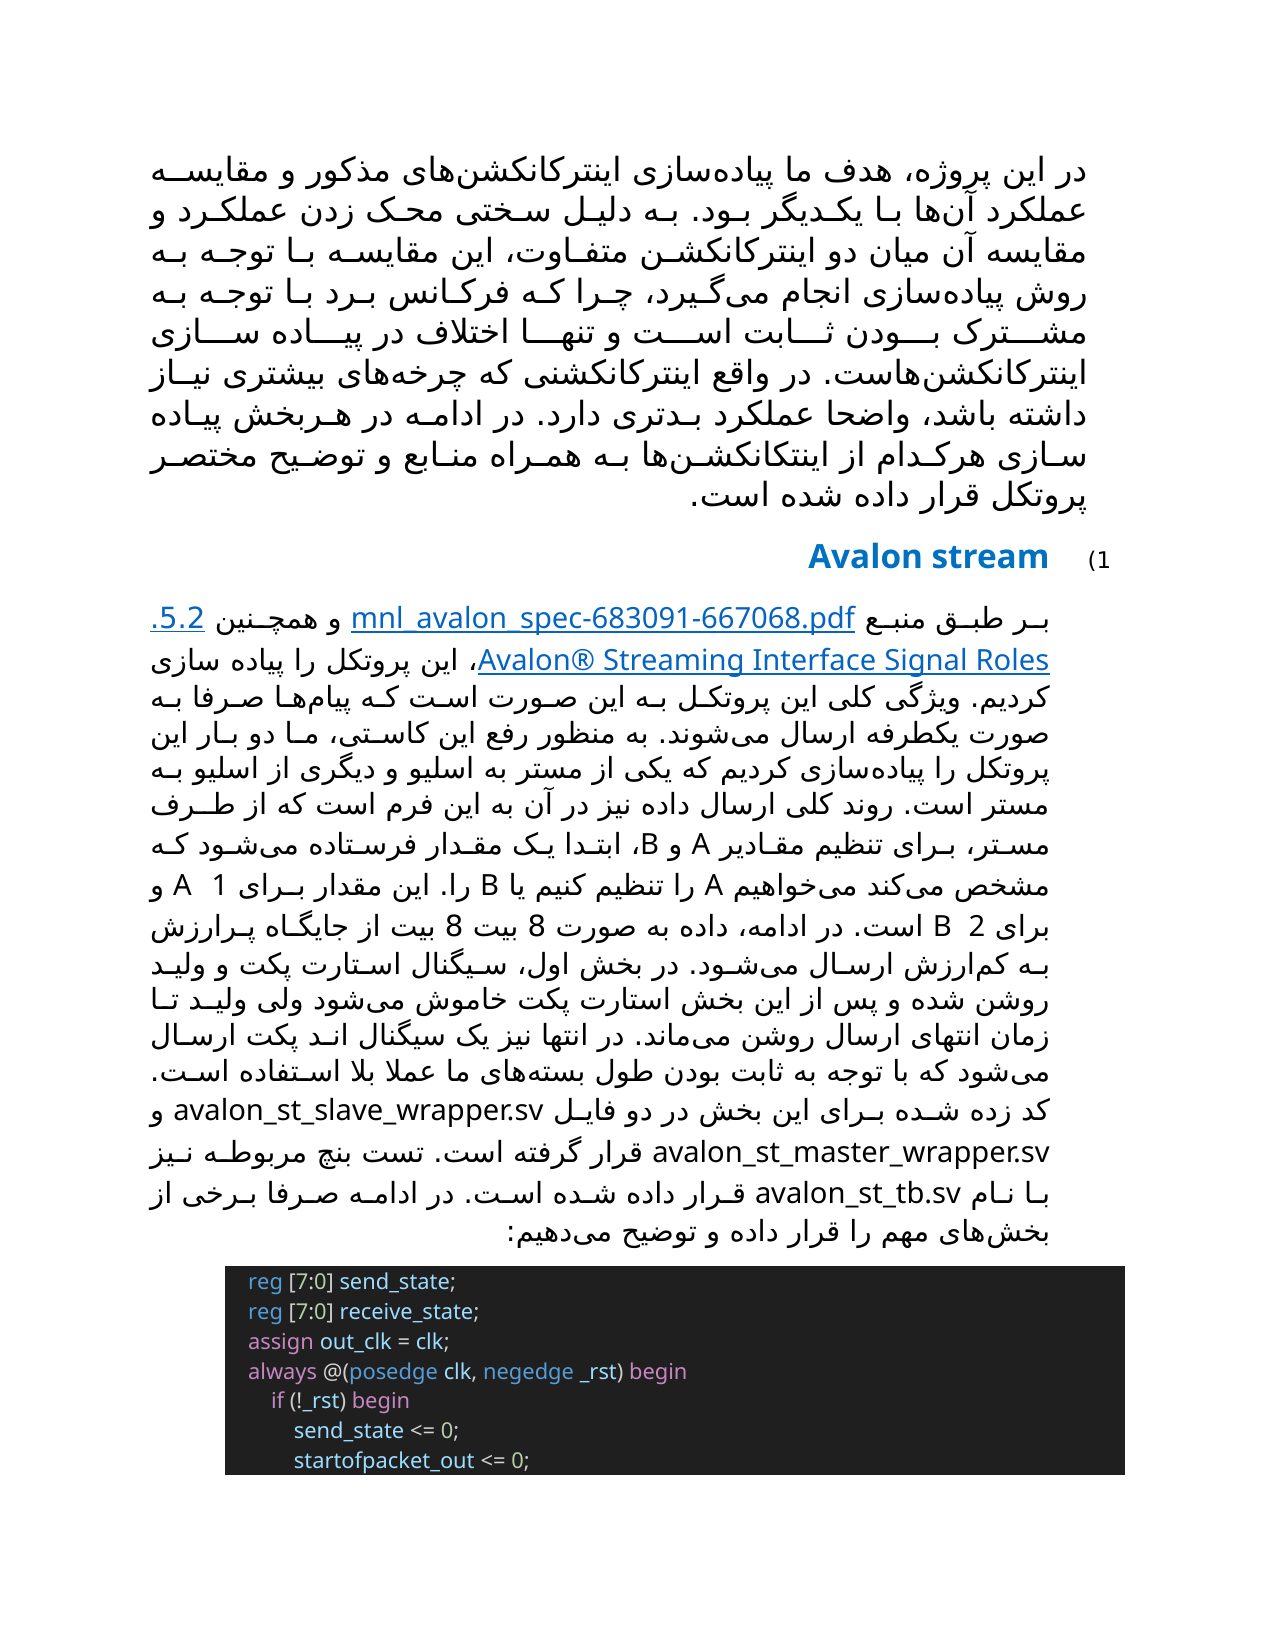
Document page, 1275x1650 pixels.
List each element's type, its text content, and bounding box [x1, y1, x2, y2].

text در این پروژه، هدف ما پیاده‌سازی اینترکانکشن‌های مذکور و مقایسه عملکرد آن‌ها با یکدیگر بود. به دلیل سختی محک زدن عملکرد و مقایسه آن میان دو اینترکانکشن متفاوت، این مقایسه با توجه به روش پیاده‌سازی انجام می‌گیرد، چرا که فرکانس برد با توجه به مشترک بودن ثابت است و تنها اختلاف در پیاده سازی اینترکانکشن‌هاست. در واقع اینترکانکشنی که چرخه‌های بیشتری نیاز داشته باشد، واضحا عملکرد بدتری دارد. در ادامه در هربخش پیاده سازی هرکدام از اینتکانکشن‌ها به همراه منابع و توضیح مختصر پروتکل قرار داده شده است. [150, 150, 1087, 515]
list Avalon stream [150, 533, 1087, 579]
text always @(posedge clk, negedge _rst) begin [225, 1356, 1125, 1385]
text بر طبق منبع mnl_avalon_spec-683091-667068.pdf و همچنین 5.2. Avalon® Streaming Interface Signal Roles، این پروتکل را پیاده سازی کردیم. ویژگی کلی این پروتکل به این صورت است که پیام‌ها صرفا به صورت یکطرفه ارسال می‌شوند. به منظور رفع این کاستی، ما دو بار این پروتکل را پیاده‌سازی کردیم که یکی از مستر به اسلیو و دیگری از اسلیو به مستر است. روند کلی ارسال داده نیز در آن به این فرم است که از طرف مستر، برای تنظیم مقادیر A و B، ابتدا یک مقدار فرستاده می‌شود که مشخص می‌کند می‌خواهیم A را تنظیم کنیم یا B را. این مقدار برای A 1 و برای B 2 است. در ادامه، داده به صورت 8 بیت 8 بیت از جایگاه پرارزش به کم‌ارزش ارسال می‌شود. در بخش اول، سیگنال استارت پکت و ولید روشن شده و پس از این بخش استارت پکت خاموش می‌شود ولی ولید تا زمان انتهای ارسال روشن می‌ماند. در انتها نیز یک سیگنال اند پکت ارسال می‌شود که با توجه به ثابت بودن طول بسته‌های ما عملا بلا استفاده است. کد زده شده برای این بخش در دو فایل avalon_st_slave_wrapper.sv و avalon_st_master_wrapper.sv قرار گرفته است. تست بنچ مربوطه نیز با نام avalon_st_tb.sv قرار داده شده است. در ادامه صرفا برخی از بخش‌های مهم را قرار داده و توضیح می‌دهیم: [150, 597, 1050, 1248]
text send_state <= 0; [225, 1415, 1125, 1445]
text reg [7:0] send_state; [225, 1266, 1125, 1296]
text startofpacket_out <= 0; [225, 1445, 1125, 1475]
text if (!_rst) begin [225, 1385, 1125, 1415]
text assign out_clk = clk; [225, 1326, 1125, 1356]
text reg [7:0] receive_state; [225, 1296, 1125, 1326]
